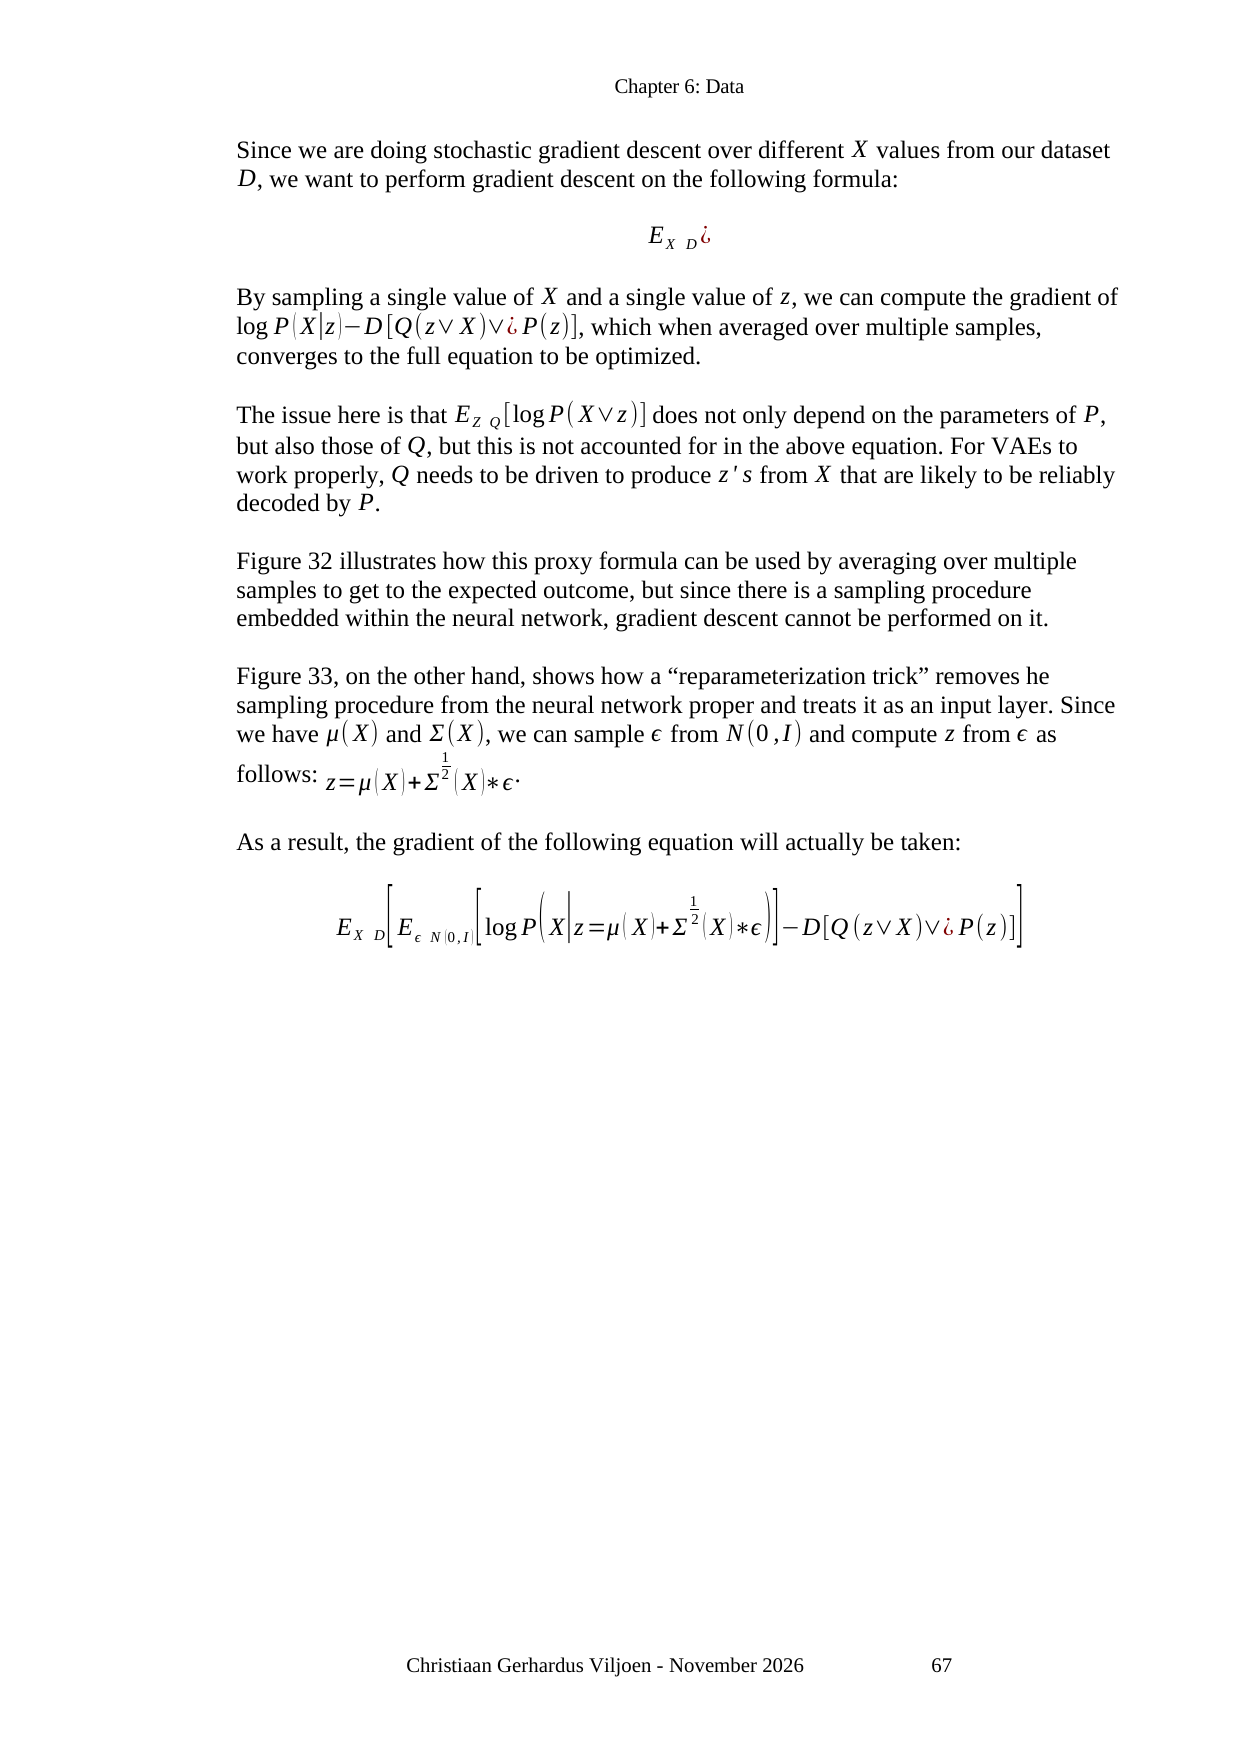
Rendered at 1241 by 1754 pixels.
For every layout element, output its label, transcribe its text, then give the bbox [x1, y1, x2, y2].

text Figure 32 illustrates how this proxy formula can be used by averaging over multiple samples to get to the expected outcome, but since there is a sampling procedure embedded within the neural network, gradient descent cannot be performed on it. [236, 546, 1122, 632]
text The issue here is that does not only depend on the parameters of , but also those of , but this is not accounted for in the above equation. For VAEs to work properly, needs to be driven to produce from that are likely to be reliably decoded by . [236, 399, 1122, 517]
text Figure 33, on the other hand, shows how a “reparameterization trick” removes he sampling procedure from the neural network proper and treats it as an input layer. Since we have and , we can sample from and compute from as follows: . [236, 661, 1122, 798]
text By sampling a single value of and a single value of , we can compute the gradient of , which when averaged over multiple samples, converges to the full equation to be optimized. [236, 282, 1122, 370]
text As a result, the gradient of the following equation will actually be taken: [236, 827, 1122, 856]
text Since we are doing stochastic gradient descent over different values from our dataset , we want to perform gradient descent on the following formula: [236, 135, 1122, 193]
